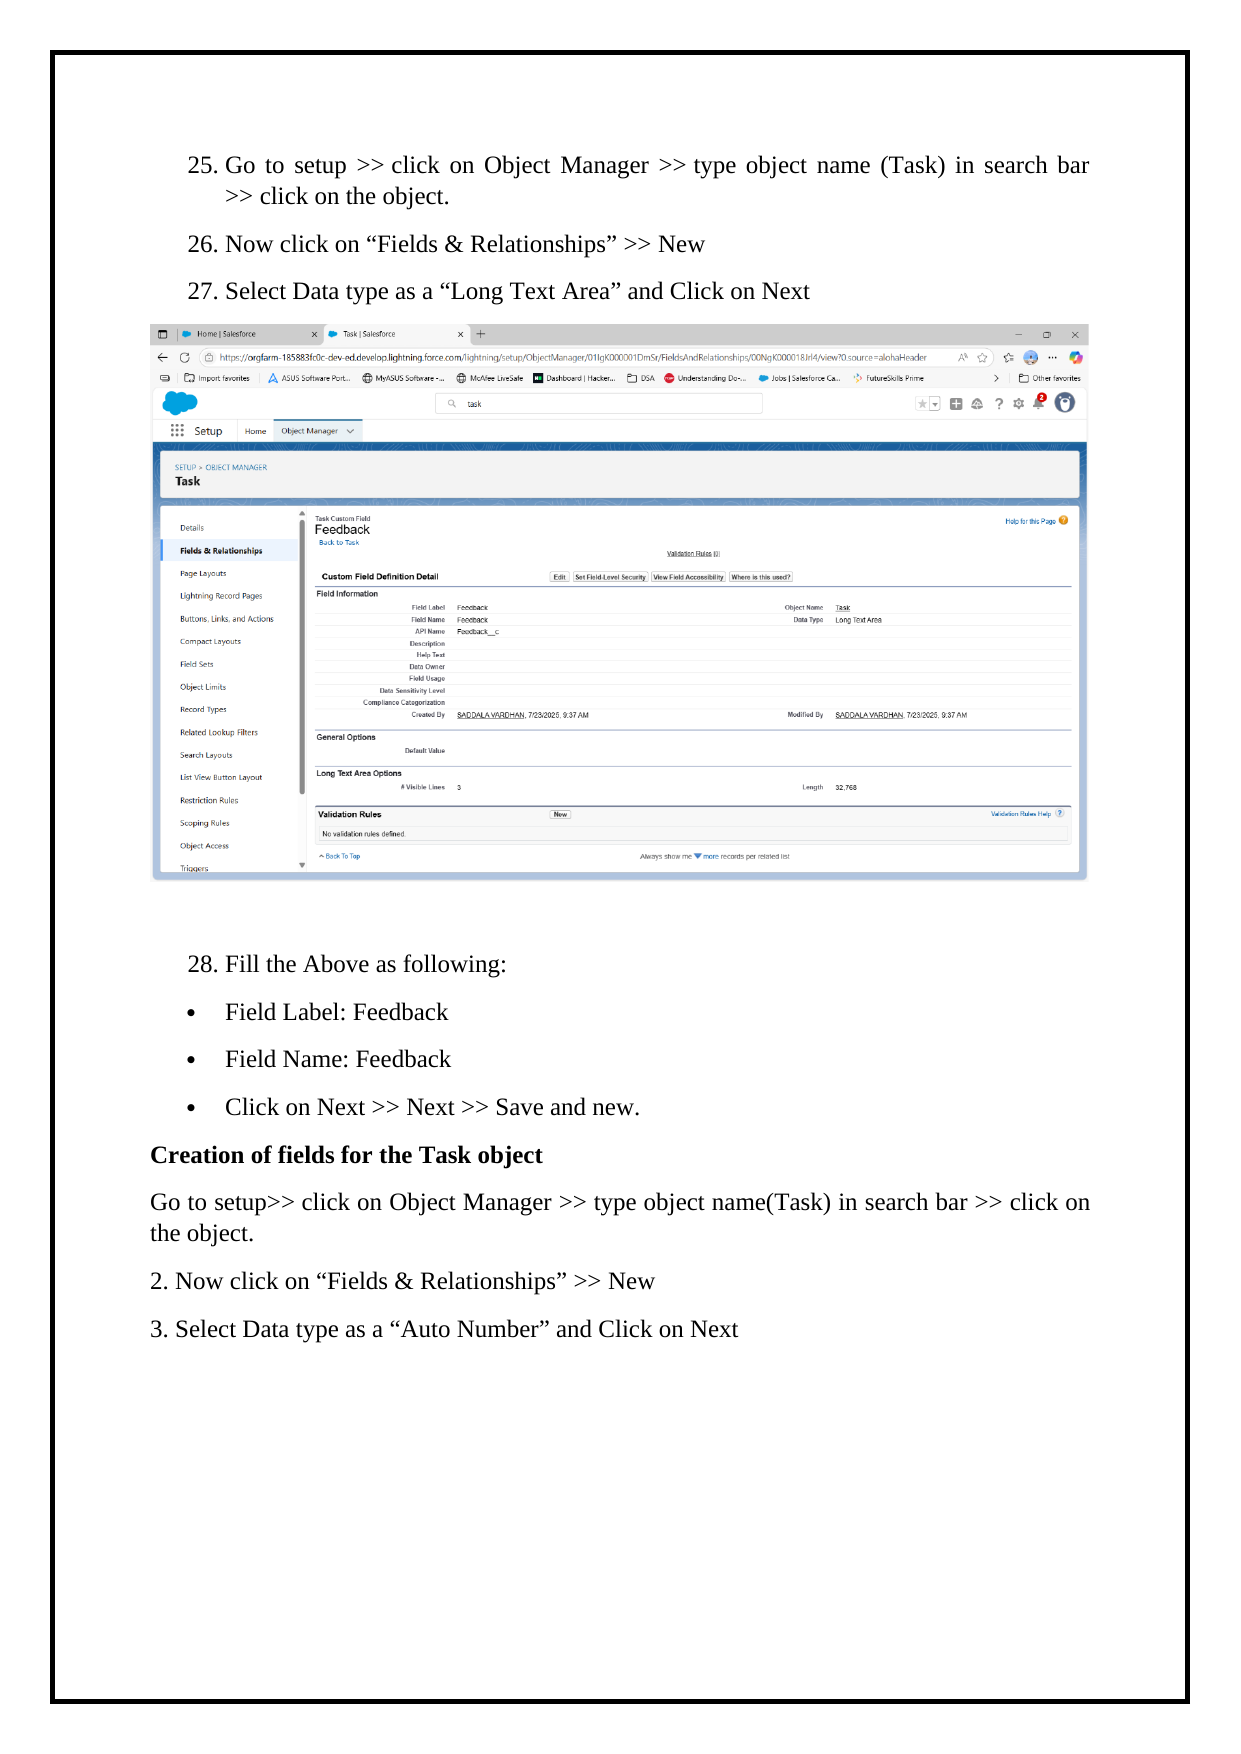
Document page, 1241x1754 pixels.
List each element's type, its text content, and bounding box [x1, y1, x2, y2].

picture [150, 324, 1089, 882]
text Go to setup>> click on Object Manager >> type object name(Task) in search bar >> click on the object. [150, 1187, 1090, 1247]
list Fill the Above as following: [187, 949, 1090, 978]
list Field Label: Feedback [187, 997, 1090, 1025]
text 2. Now click on “Fields & Relationships” >> New [150, 1266, 1090, 1295]
list Select Data type as a “Long Text Area” and Click on Next [187, 276, 1090, 305]
text 3. Select Data type as a “Auto Number” and Click on Next [150, 1314, 1090, 1343]
list Go to setup >> click on Object Manager >> type object name (Task) in search bar >> click on the object. [187, 150, 1090, 210]
list Field Name: Feedback [187, 1044, 1090, 1073]
list Click on Next >> Next >> Save and new. [187, 1092, 1090, 1121]
list Now click on “Fields & Relationships” >> New [187, 229, 1090, 257]
text Creation of fields for the Task object [150, 1140, 1090, 1168]
